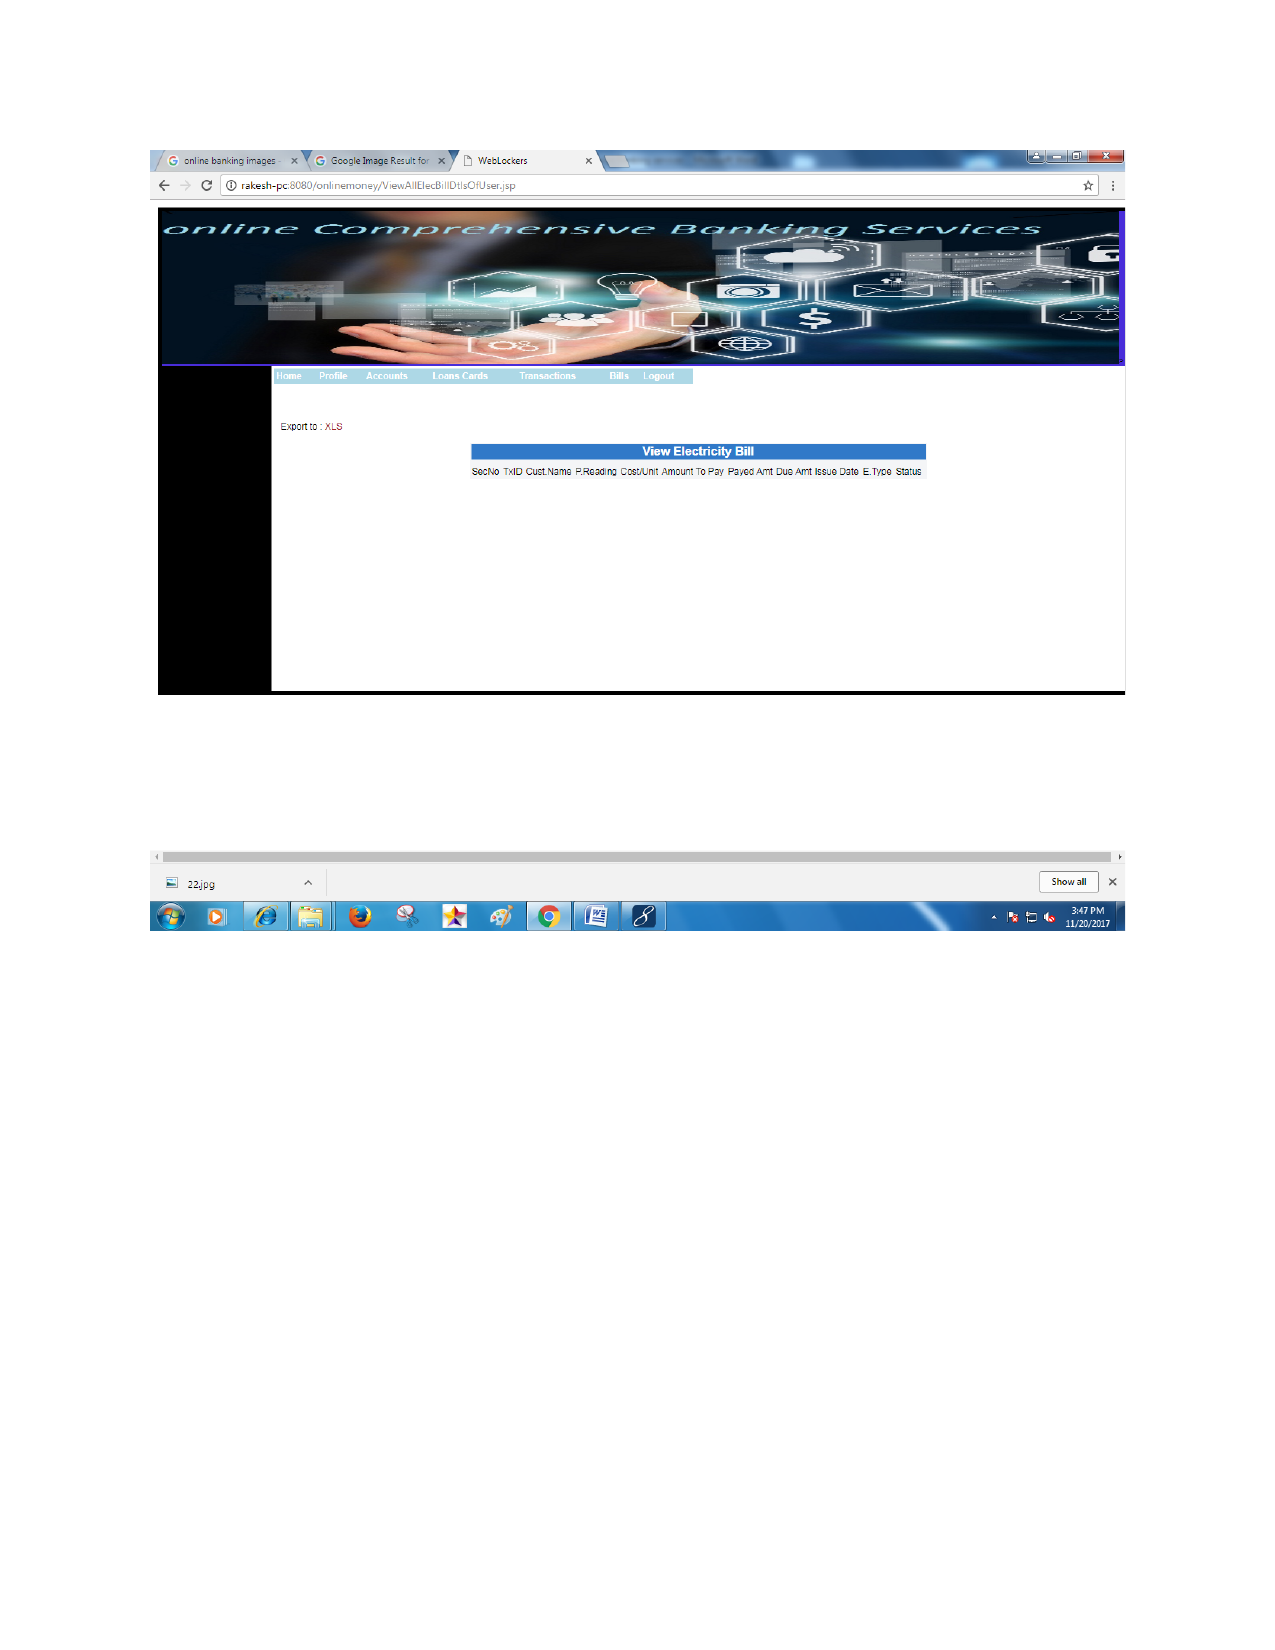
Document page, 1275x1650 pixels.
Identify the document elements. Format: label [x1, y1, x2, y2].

picture [150, 150, 1125, 931]
